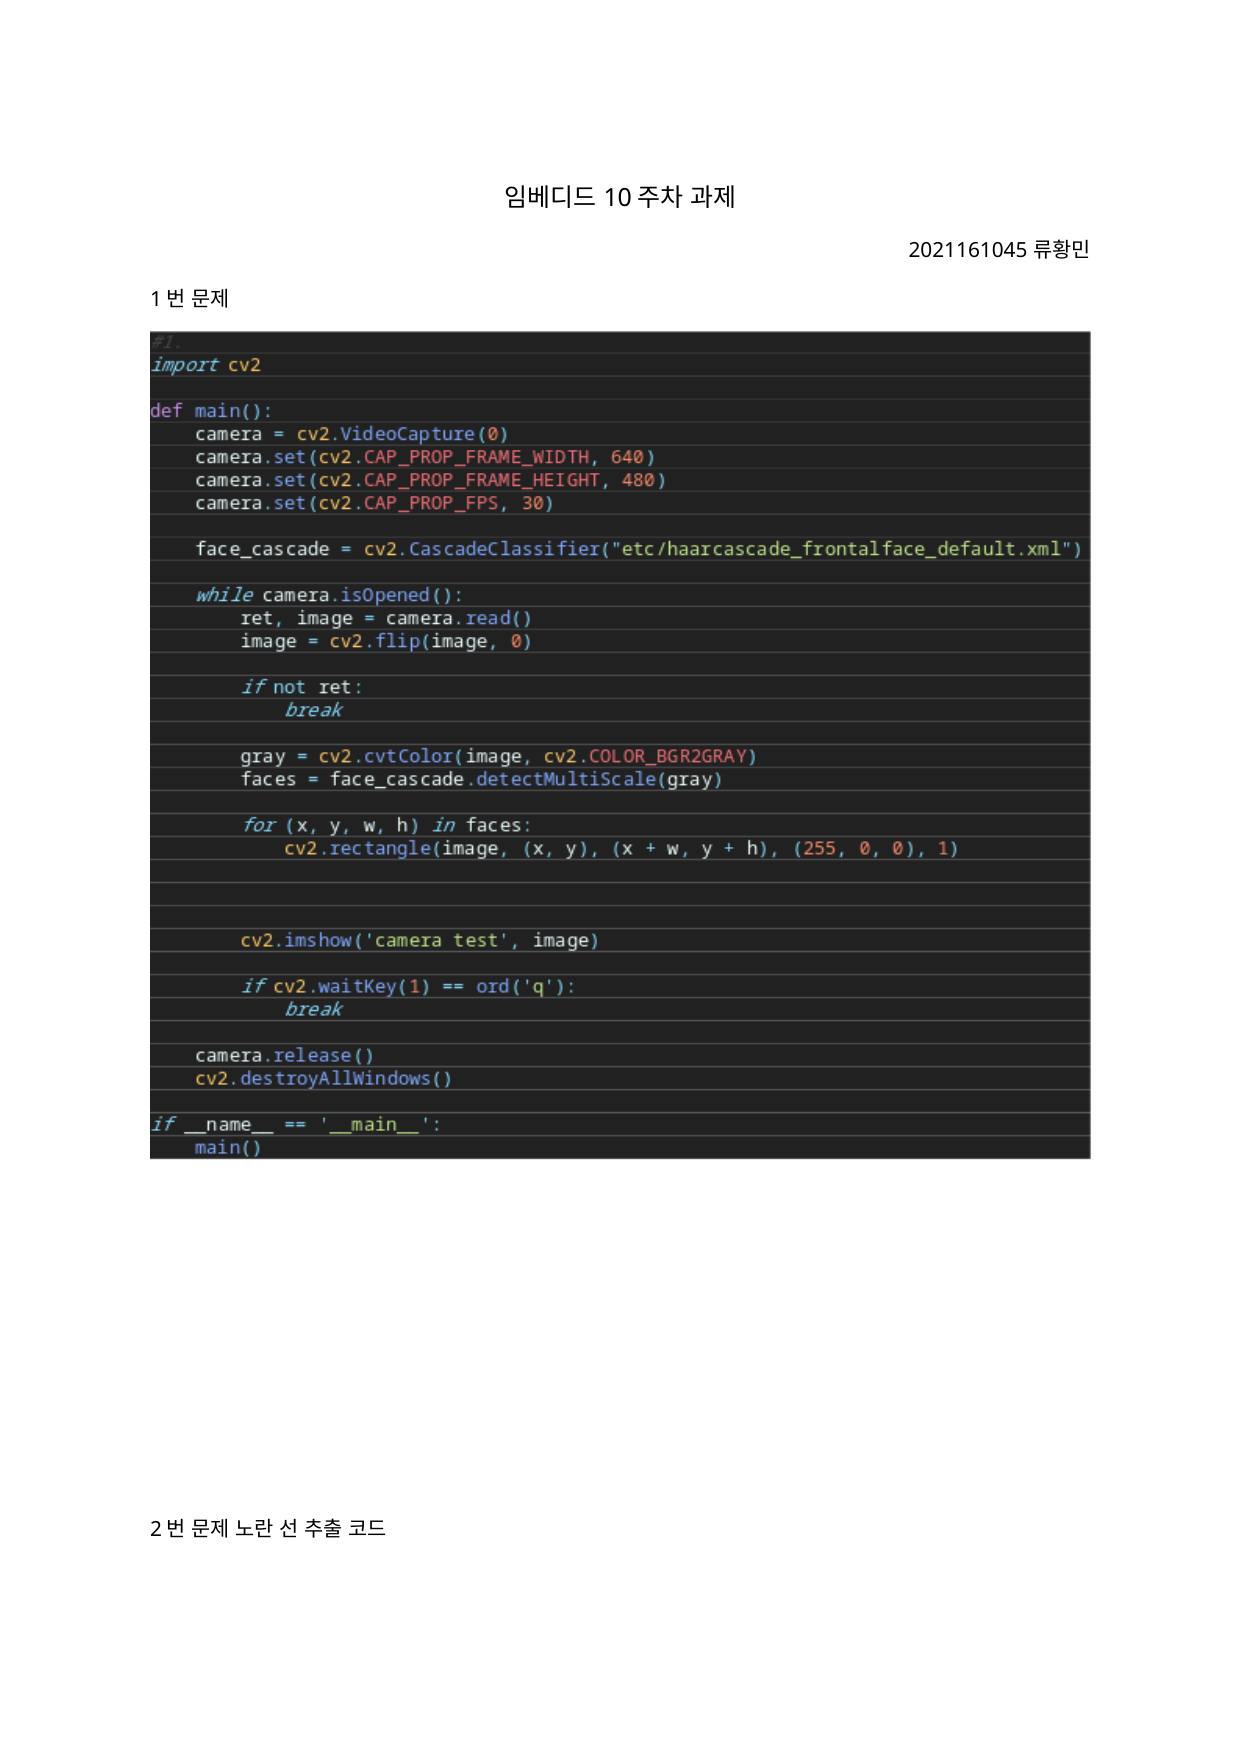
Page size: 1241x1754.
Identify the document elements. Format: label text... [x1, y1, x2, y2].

text 2번 문제 노란 선 추출 코드 [150, 1512, 1090, 1543]
text 1번 문제 [150, 282, 1090, 313]
text 임베디드 10주차 과제 [150, 177, 1090, 213]
text 2021161045 류황민 [150, 233, 1090, 263]
